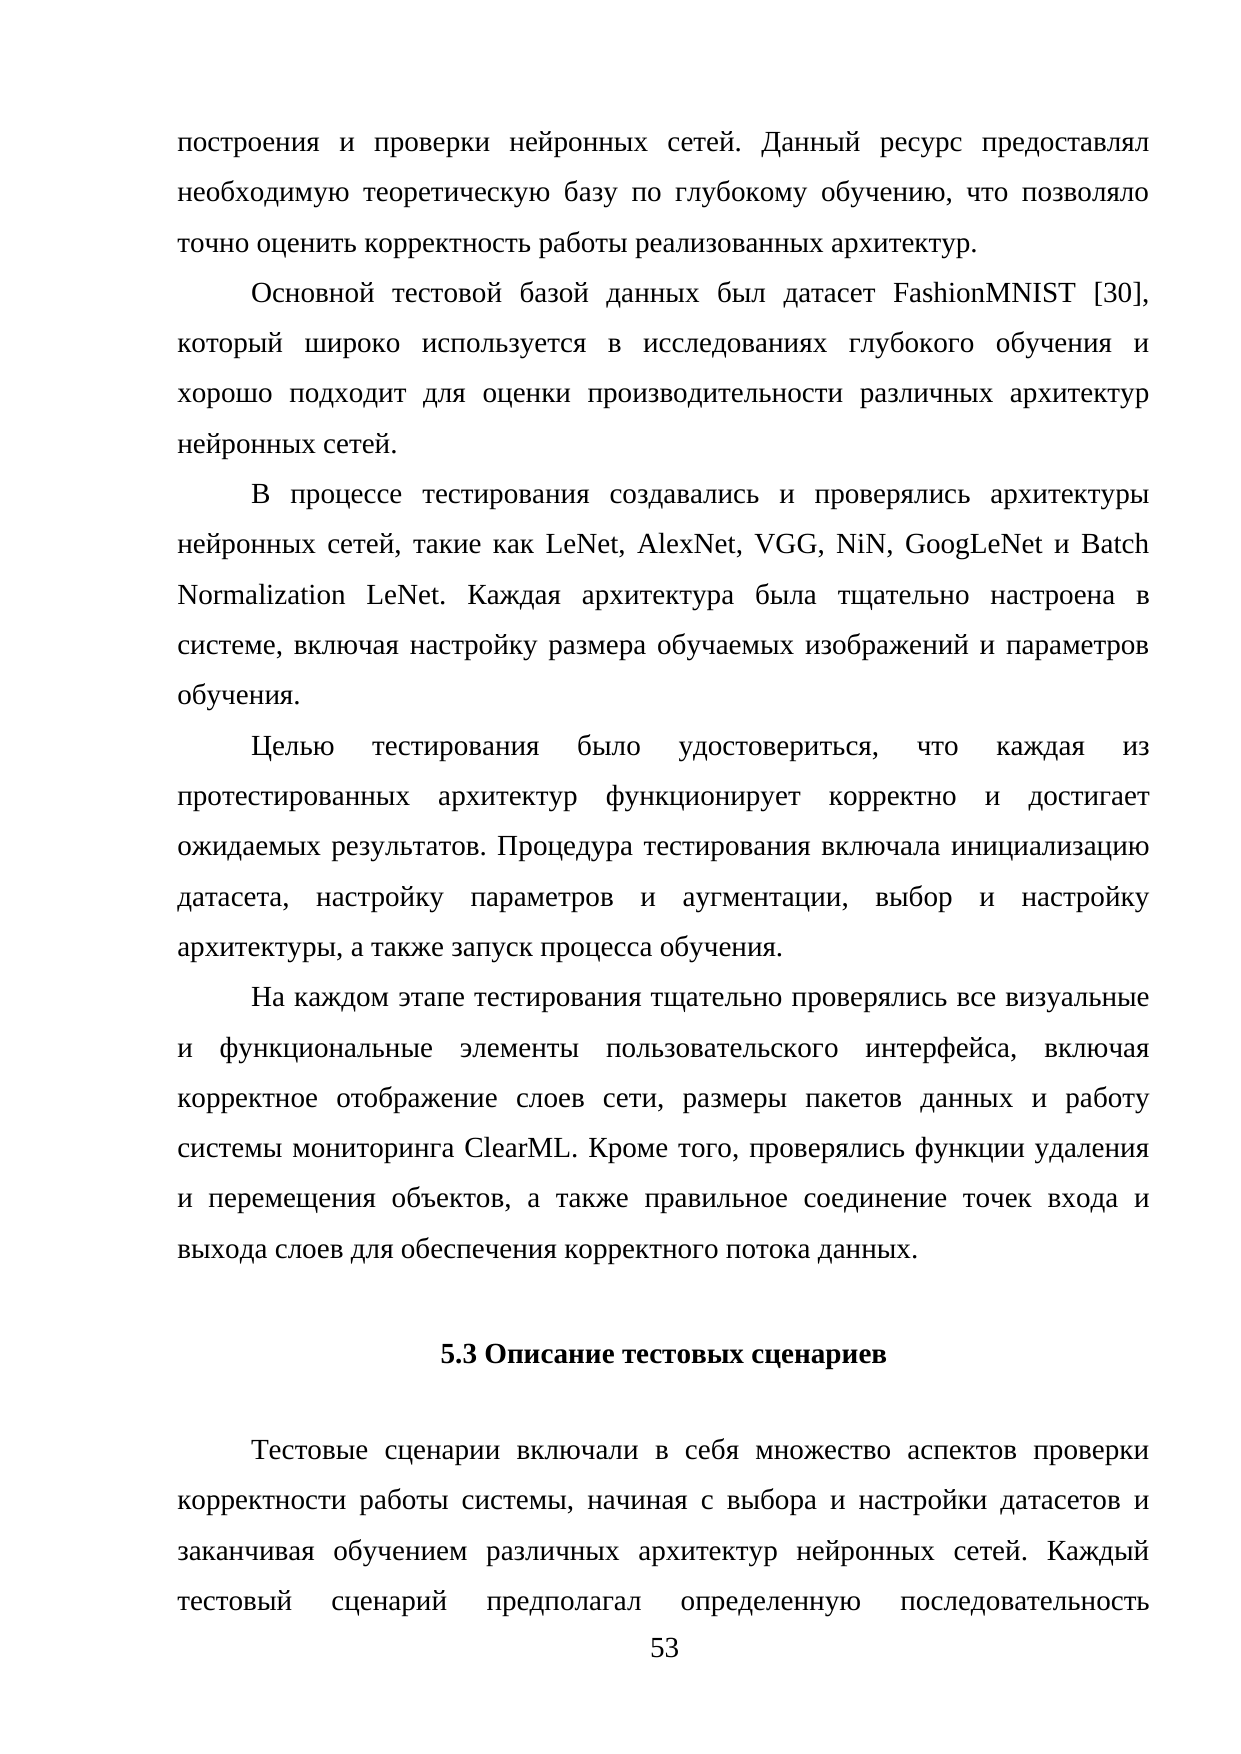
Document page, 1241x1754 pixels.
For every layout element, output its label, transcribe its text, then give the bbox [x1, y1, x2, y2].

text Основной тестовой базой данных был датасет FashionMNIST [30], который широко используется в исследованиях глубокого обучения и хорошо подходит для оценки производительности различных архитектур нейронных сетей. [177, 275, 1150, 459]
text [177, 124, 1150, 258]
subtitle 5.3 Описание тестовых сценариев [177, 1336, 1150, 1369]
text Целью тестирования было удостовериться, что каждая из протестированных архитектур функционирует корректно и достигает ожидаемых результатов. Процедура тестирования включала инициализацию датасета, настройку параметров и аугментации, выбор и настройку архитектуры, а также запуск процесса обучения. [177, 728, 1150, 963]
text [177, 1432, 1150, 1617]
text На каждом этапе тестирования тщательно проверялись все визуальные и функциональные элементы пользовательского интерфейса, включая корректное отображение слоев сети, размеры пакетов данных и работу системы мониторинга ClearML. Кроме того, проверялись функции удаления и перемещения объектов, а также правильное соединение точек входа и выхода слоев для обеспечения корректного потока данных. [177, 979, 1150, 1264]
text В процессе тестирования создавались и проверялись архитектуры нейронных сетей, такие как LeNet, AlexNet, VGG, NiN, GoogLeNet и Batch Normalization LeNet. Каждая архитектура была тщательно настроена в системе, включая настройку размера обучаемых изображений и параметров обучения. [177, 476, 1150, 711]
